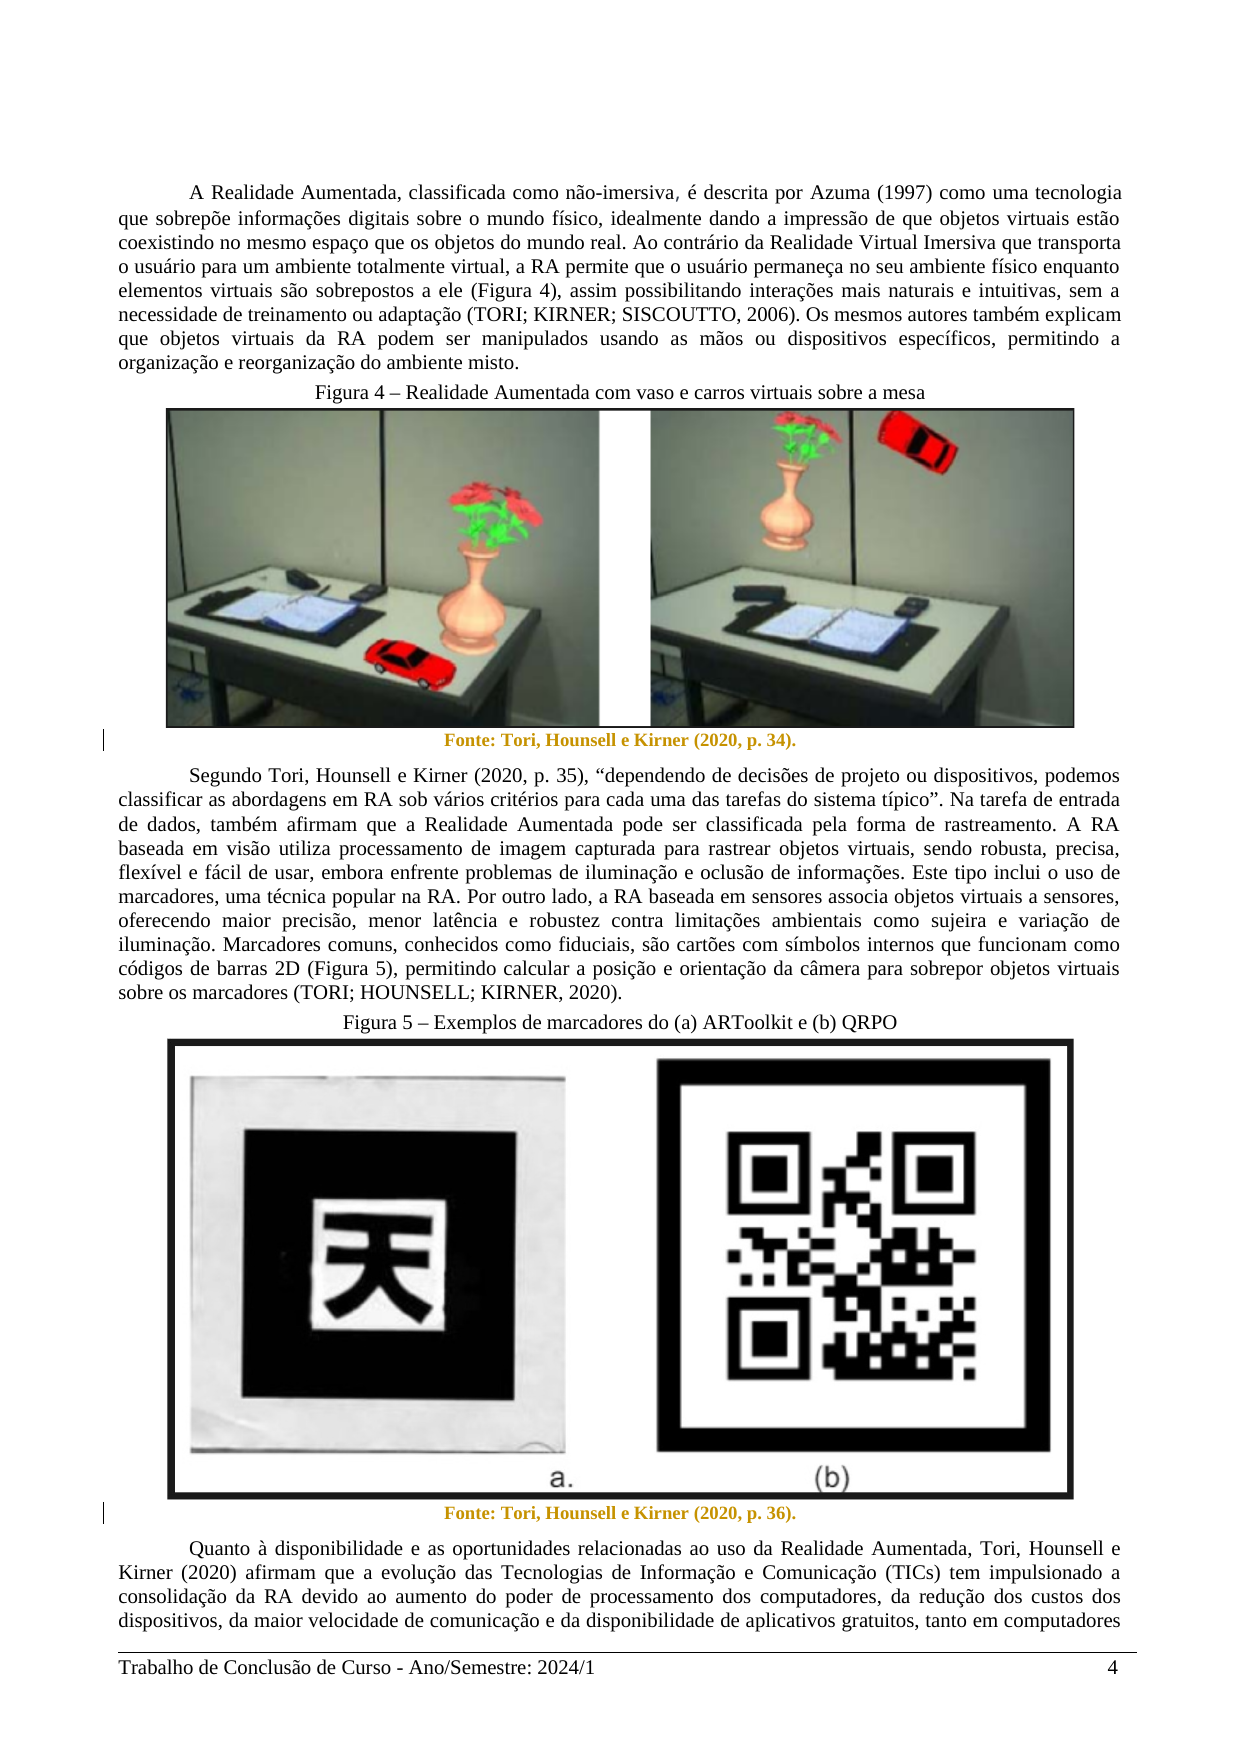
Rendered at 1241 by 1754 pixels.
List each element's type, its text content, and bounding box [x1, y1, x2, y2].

text Fonte: Tori, Hounsell e Kirner (2020, p. 36). [118, 1502, 1122, 1523]
text Segundo Tori, Hounsell e Kirner (2020, p. 35), “dependendo de decisões de projeto ou dispositivos, podemos classificar as abordagens em RA sob vários critérios para cada uma das tarefas do sistema típico”. Na tarefa de entrada de dados, também afirmam que a Realidade Aumentada pode ser classificada pela forma de rastreamento. A RA baseada em visão utiliza processamento de imagem capturada para rastrear objetos virtuais, sendo robusta, precisa, flexível e fácil de usar, embora enfrente problemas de iluminação e oclusão de informações. Este tipo inclui o uso de marcadores, uma técnica popular na RA. Por outro lado, a RA baseada em sensores associa objetos virtuais a sensores, oferecendo maior precisão, menor latência e robustez contra limitações ambientais como sujeira e variação de iluminação. Marcadores comuns, conhecidos como fiduciais, são cartões com símbolos internos que funcionam como códigos de barras 2D (Figura 5), permitindo calcular a posição e orientação da câmera para sobrepor objetos virtuais sobre os marcadores (TORI; HOUNSELL; KIRNER, 2020). [118, 763, 1122, 1004]
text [118, 1536, 1122, 1632]
picture [165, 408, 1075, 728]
picture [166, 1038, 1074, 1500]
text Fonte: Tori, Hounsell e Kirner (2020, p. 34). [118, 729, 1122, 751]
text Figura 4 – Realidade Aumentada com vaso e carros virtuais sobre a mesa [118, 380, 1122, 404]
text Figura 5 – Exemplos de marcadores do (a) ARToolkit e (b) QRPO [118, 1010, 1122, 1034]
text A Realidade Aumentada, classificada como não-imersiva, é descrita por Azuma (1997) como uma tecnologia que sobrepõe informações digitais sobre o mundo físico, idealmente dando a impressão de que objetos virtuais estão coexistindo no mesmo espaço que os objetos do mundo real. Ao contrário da Realidade Virtual Imersiva que transporta o usuário para um ambiente totalmente virtual, a RA permite que o usuário permaneça no seu ambiente físico enquanto elementos virtuais são sobrepostos a ele (Figura 4), assim possibilitando interações mais naturais e intuitivas, sem a necessidade de treinamento ou adaptação (TORI; KIRNER; SISCOUTTO, 2006). Os mesmos autores também explicam que objetos virtuais da RA podem ser manipulados usando as mãos ou dispositivos específicos, permitindo a organização e reorganização do ambiente misto. [118, 177, 1122, 374]
